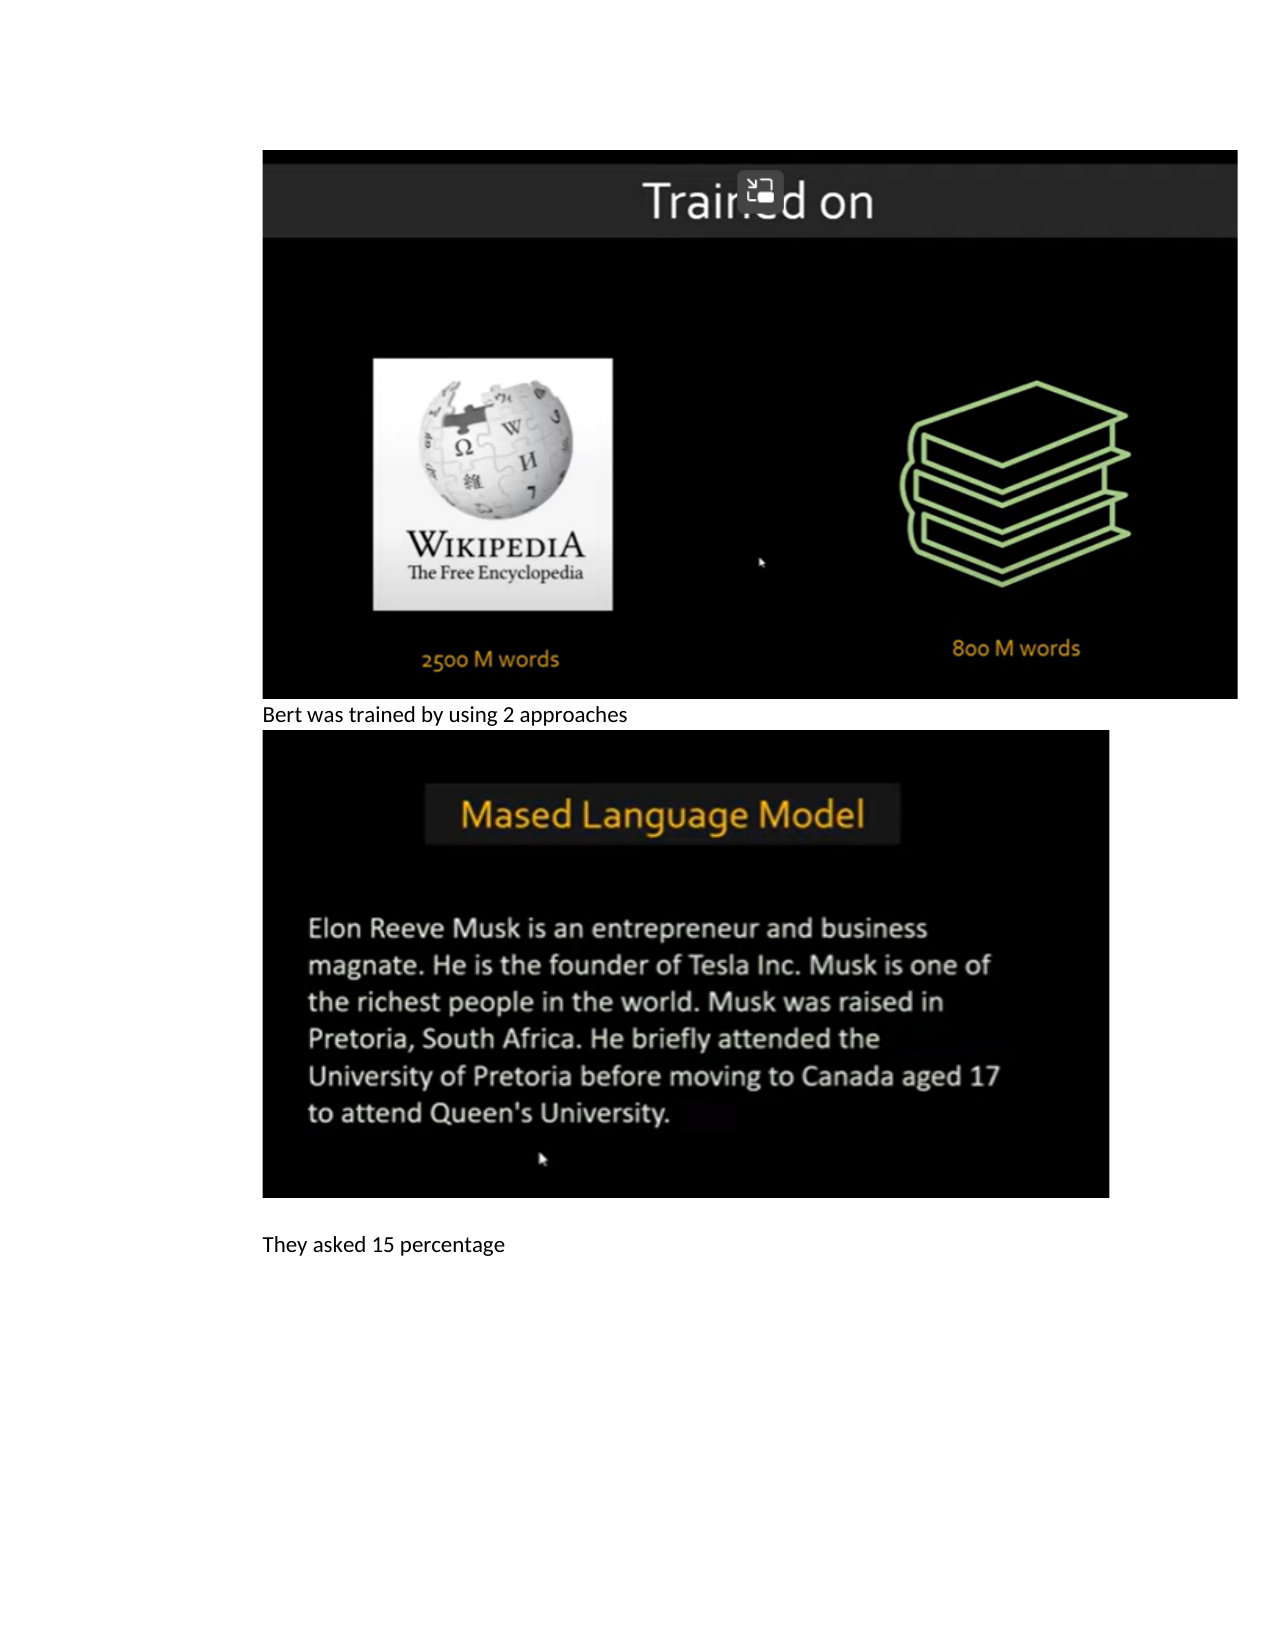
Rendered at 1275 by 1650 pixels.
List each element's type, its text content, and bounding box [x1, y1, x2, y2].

list They asked 15 percentage [262, 1230, 1125, 1258]
picture [262, 150, 1238, 699]
list Bert was trained by using 2 approaches [262, 700, 1125, 728]
picture [262, 730, 1110, 1198]
